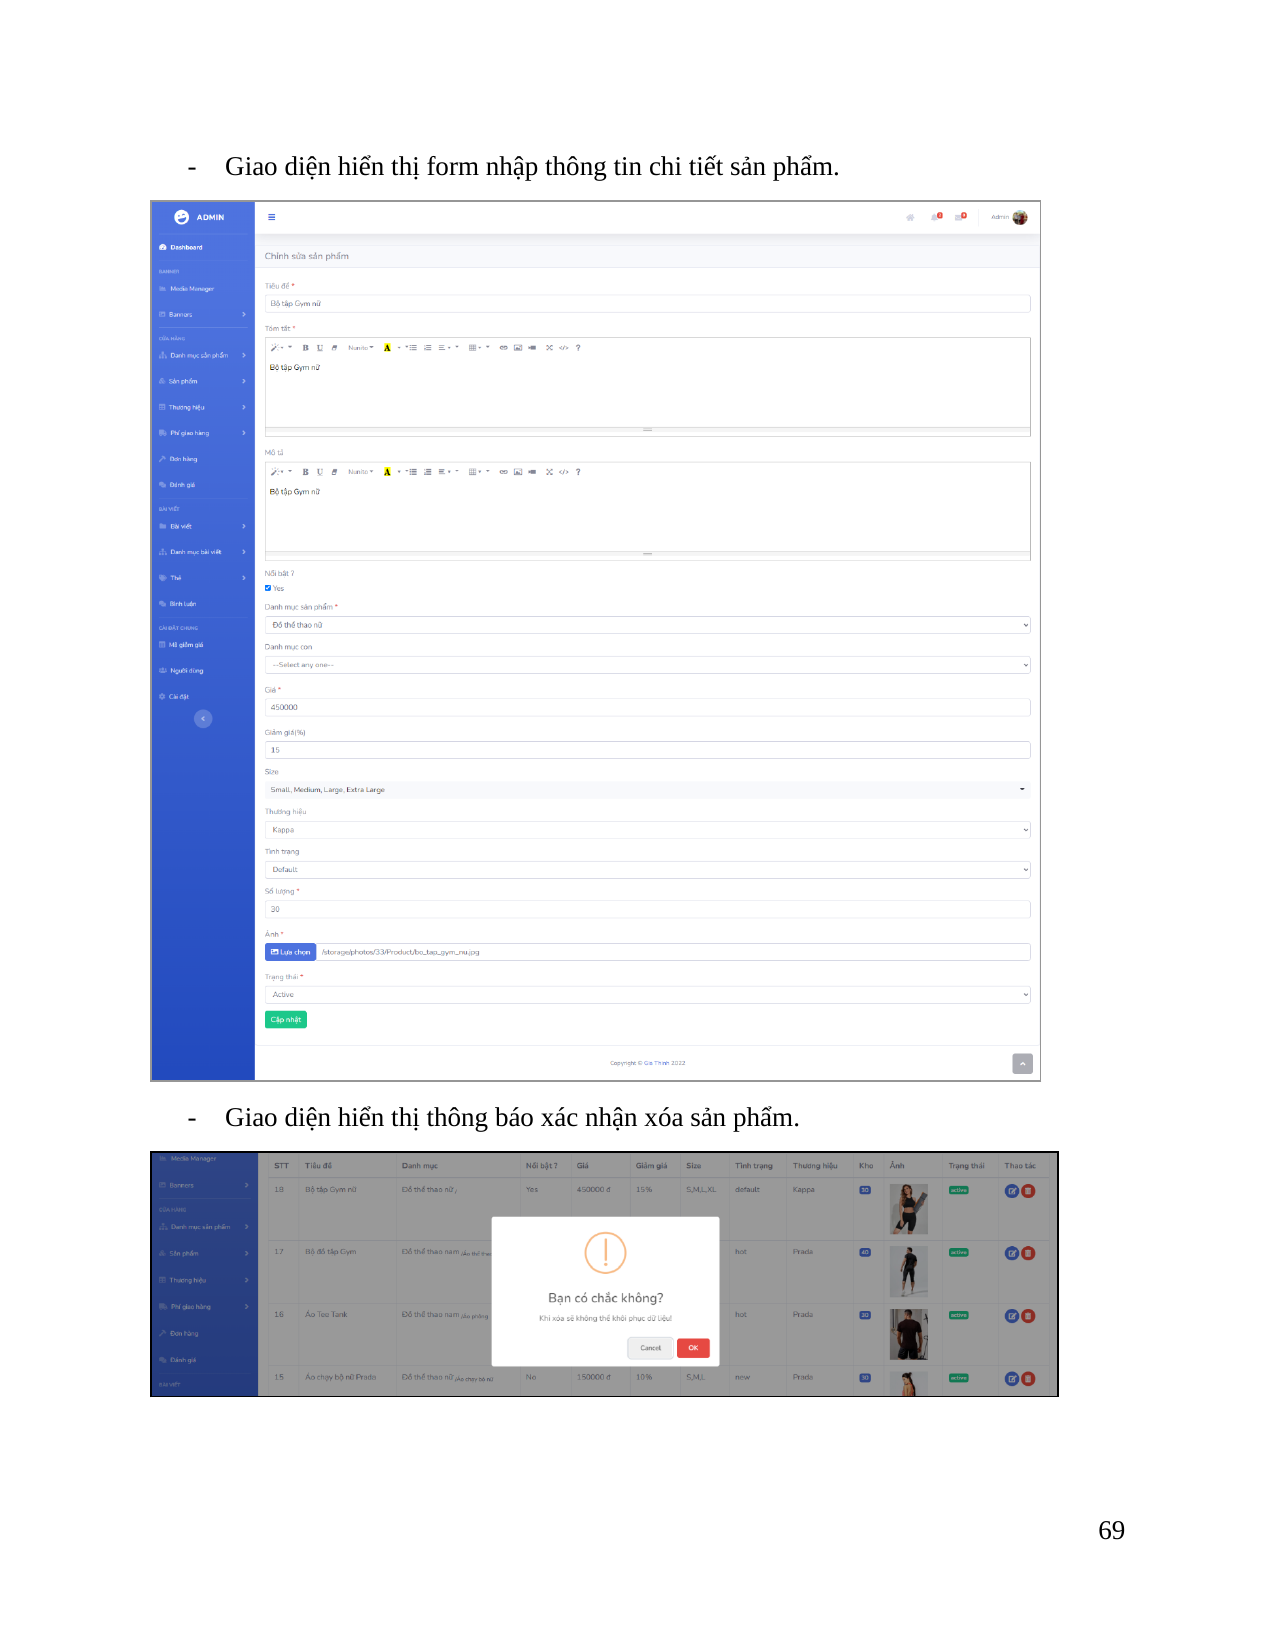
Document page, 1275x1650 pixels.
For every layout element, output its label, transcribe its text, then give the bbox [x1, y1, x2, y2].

list Giao diện hiển thị form nhập thông tin chi tiết sản phẩm. [187, 150, 1125, 181]
list Giao diện hiển thị thông báo xác nhận xóa sản phẩm. [187, 1101, 1125, 1132]
picture [152, 1153, 1057, 1396]
picture [152, 202, 1040, 1080]
